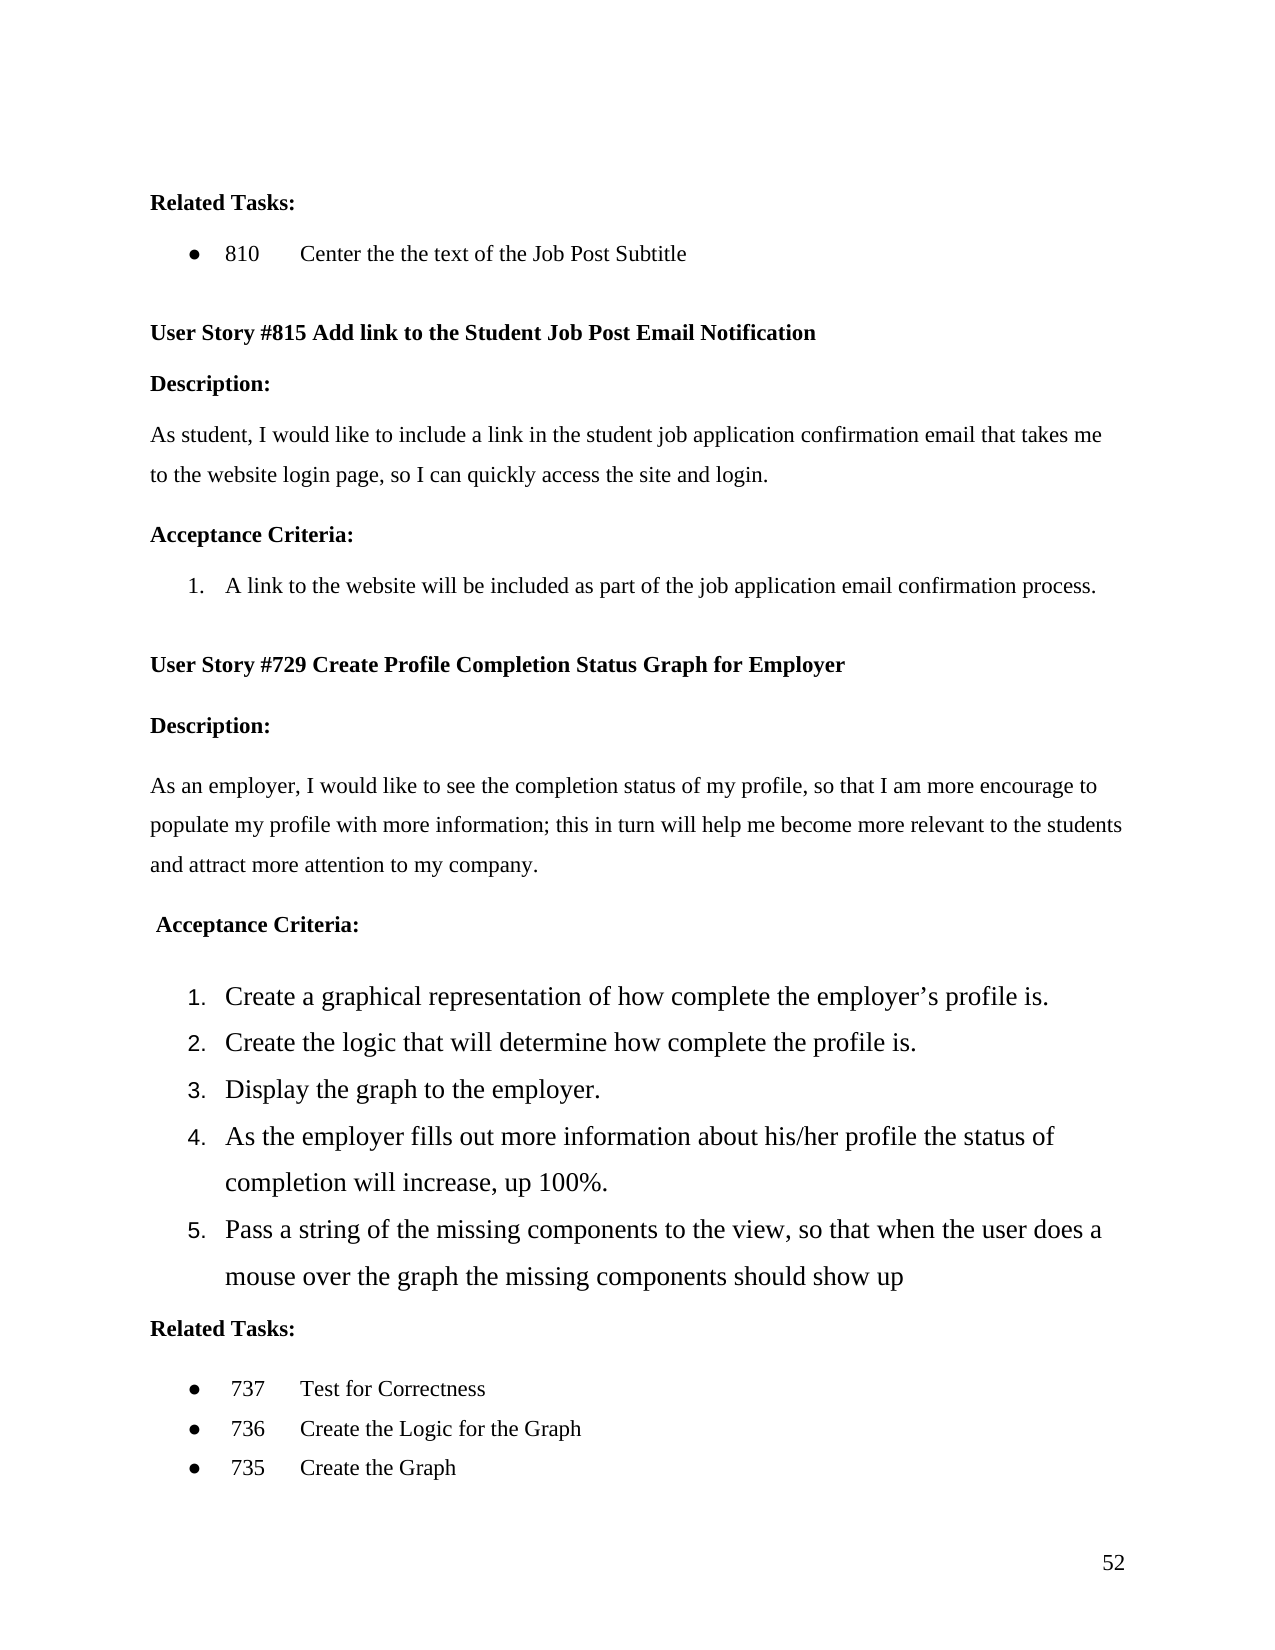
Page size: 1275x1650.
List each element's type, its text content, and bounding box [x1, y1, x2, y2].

text Description: [150, 371, 1125, 397]
subtitle Display the graph to the employer. [187, 1073, 1125, 1104]
subtitle Create the logic that will determine how complete the profile is. [187, 1027, 1125, 1058]
list 736 Create the Logic for the Graph [187, 1415, 1125, 1441]
text Related Tasks: [150, 1315, 1125, 1341]
text Related Tasks: [150, 189, 1125, 216]
subtitle Create a graphical representation of how complete the employer’s profile is. [187, 980, 1125, 1011]
list 810 Center the the text of the Job Post Subtitle [187, 241, 1125, 267]
text User Story #815 Add link to the Student Job Post Email Notification [150, 319, 1125, 346]
text As student, I would like to include a link in the student job application confirmation email that takes me to the website login page, so I can quickly access the site and login. [150, 422, 1125, 487]
text User Story #729 Create Profile Completion Status Graph for Employer [150, 651, 1125, 678]
text Acceptance Criteria: [150, 521, 1125, 548]
text Acceptance Criteria: [150, 911, 1125, 938]
list 735 Create the Graph [187, 1454, 1125, 1481]
list A link to the website will be included as part of the job application email confirmation process. [187, 572, 1125, 599]
list 737 Test for Correctness [187, 1375, 1125, 1402]
text Description: [150, 712, 1125, 738]
text As an employer, I would like to see the completion status of my profile, so that I am more encourage to populate my profile with more information; this in turn will help me become more relevant to the students and attract more attention to my company. [150, 772, 1125, 877]
subtitle Pass a string of the missing components to the view, so that when the user does a mouse over the graph the missing components should show up [187, 1213, 1125, 1291]
subtitle As the employer fills out more information about his/her profile the status of completion will increase, up 100%. [187, 1120, 1125, 1198]
